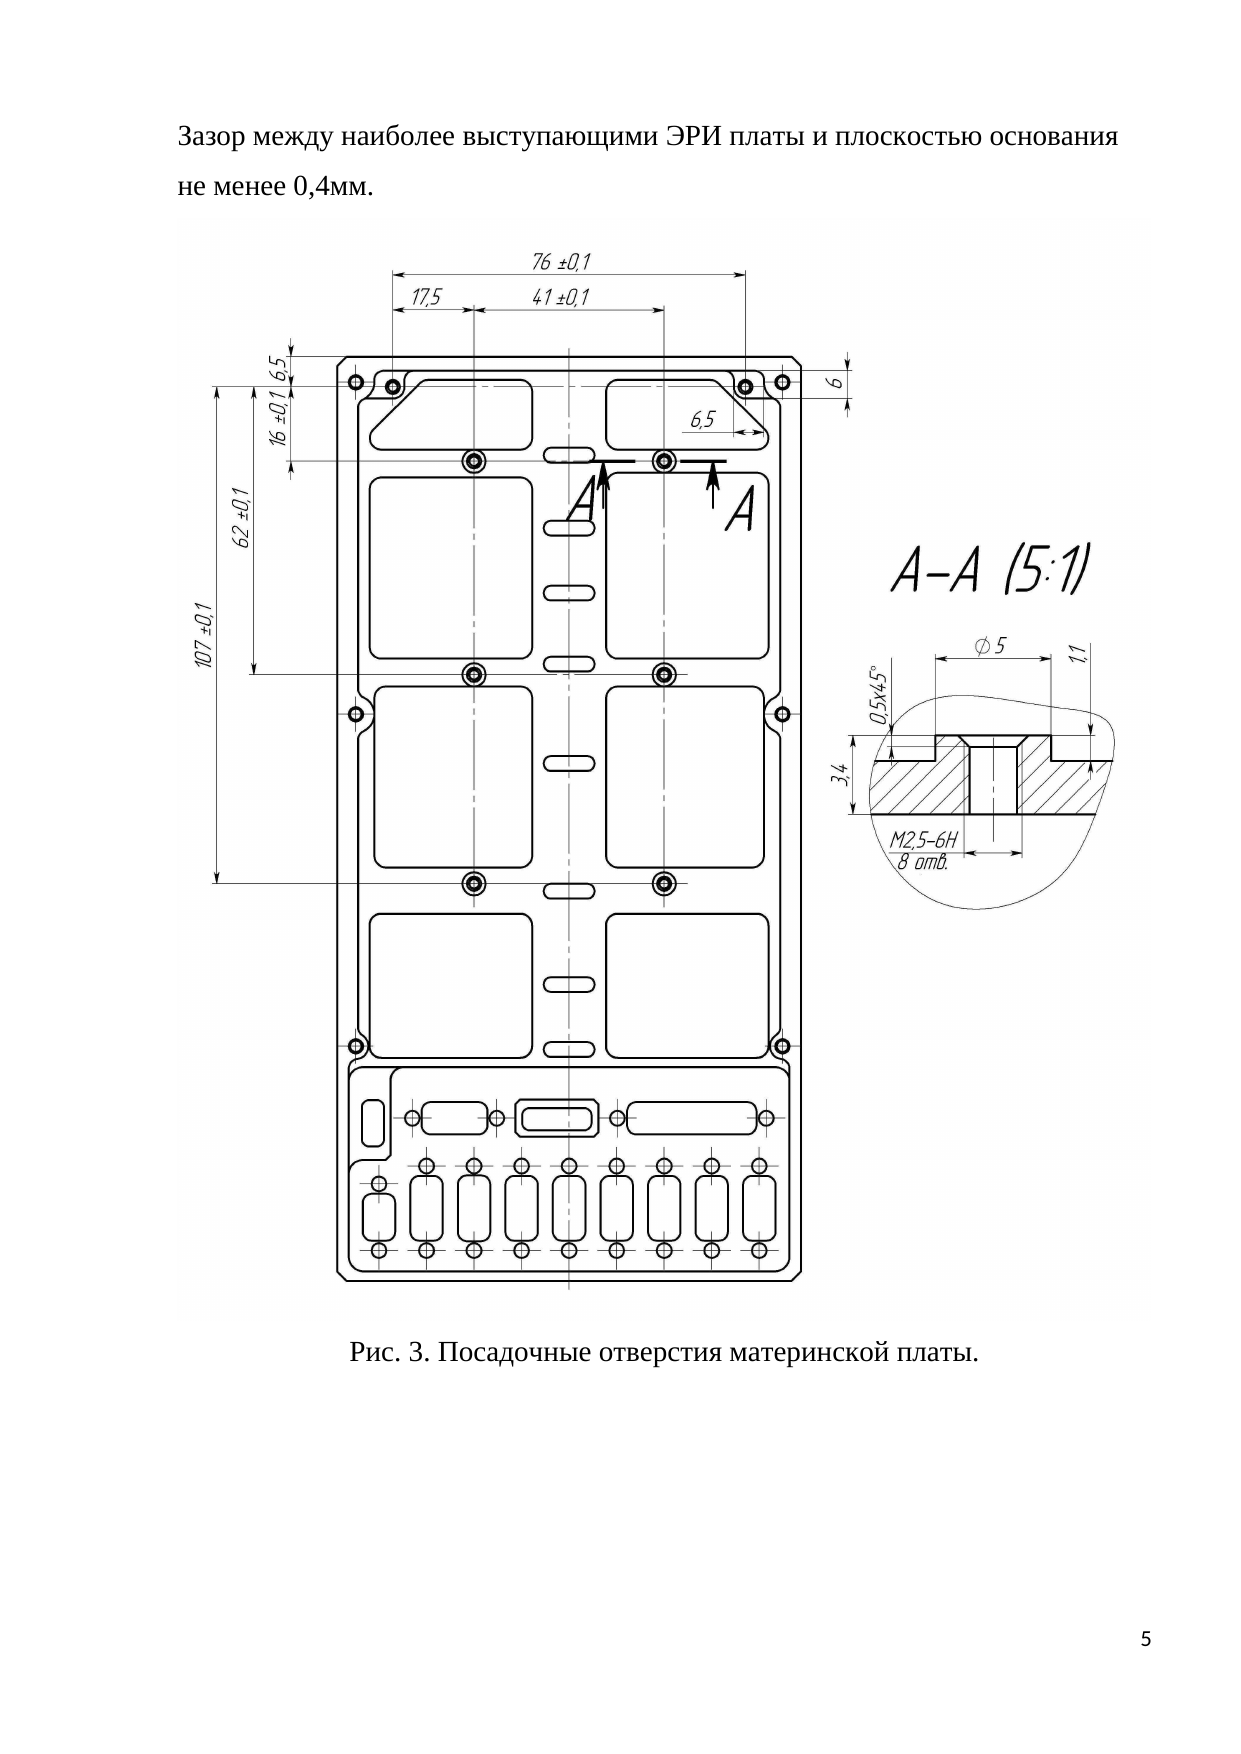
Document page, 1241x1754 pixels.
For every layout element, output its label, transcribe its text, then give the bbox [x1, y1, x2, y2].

picture [177, 218, 1151, 1321]
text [177, 118, 1152, 202]
text Рис. 3. Посадочные отверстия материнской платы. [177, 1334, 1152, 1368]
